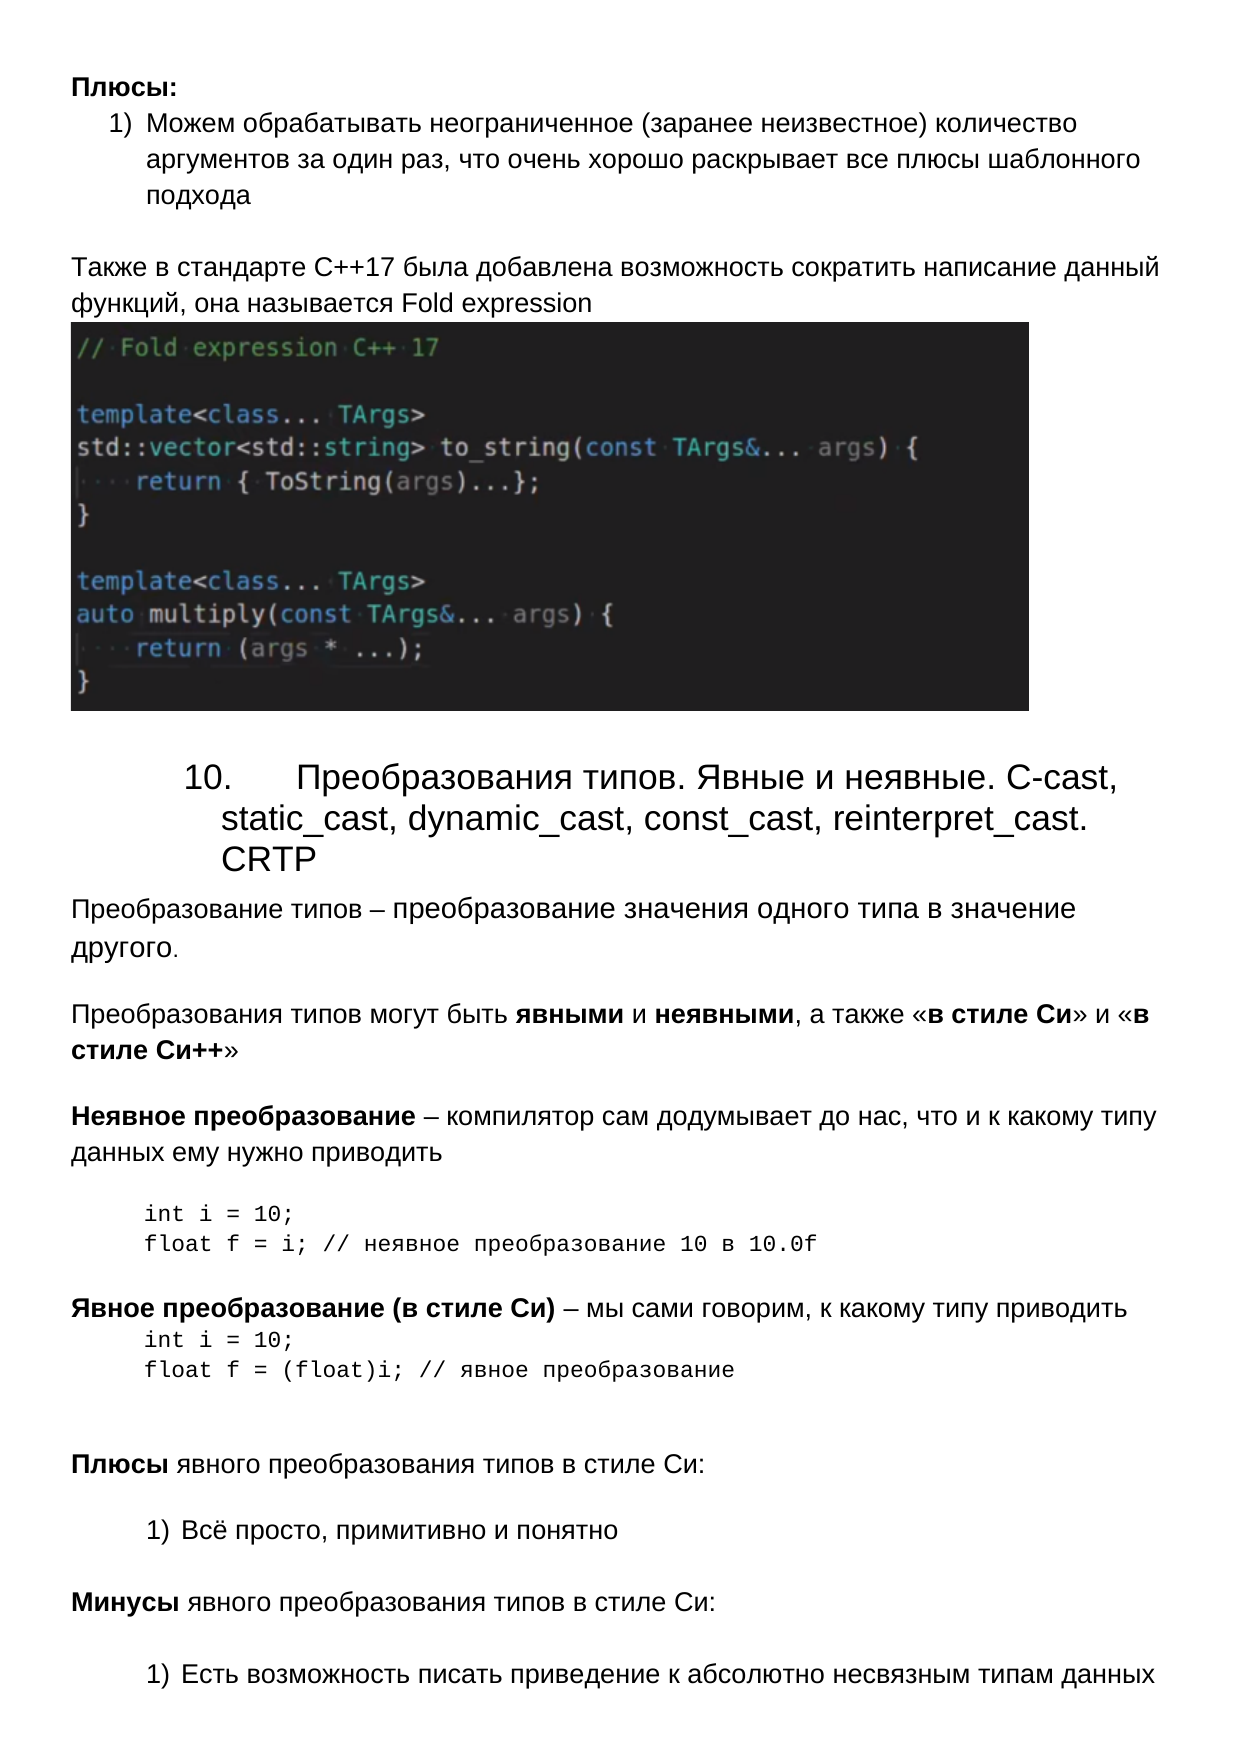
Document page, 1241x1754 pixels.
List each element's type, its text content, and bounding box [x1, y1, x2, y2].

text 1) Есть возможность писать приведение к абсолютно несвязным типам данных [146, 1658, 1169, 1689]
text 1) Всё просто, примитивно и понятно [146, 1514, 1169, 1546]
text Также в стандарте C++17 была добавлена возможность сократить написание данный функций, она называется Fold expression [71, 251, 1169, 318]
text Плюсы: [71, 71, 1169, 103]
subtitle Преобразования типов. Явные и неявные. С-cast, static_cast, dynamic_cast, const_cast, reinterpret_cast. CRTP [183, 756, 1169, 878]
text Явное преобразование (в стиле Си) – мы сами говорим, к какому типу приводить [71, 1292, 1169, 1323]
picture [70, 322, 1029, 711]
text Минусы явного преобразования типов в стиле Си: [71, 1586, 1169, 1617]
text float f = (float)i; // явное преобразование [144, 1358, 1169, 1384]
text int i = 10; [144, 1328, 1169, 1354]
list Можем обрабатывать неограниченное (заранее неизвестное) количество аргументов за один раз, что очень хорошо раскрывает все плюсы шаблонного подхода [108, 107, 1169, 210]
text Преобразования типов могут быть явными и неявными, а также «в стиле Си» и «в стиле Си++» [71, 998, 1169, 1066]
text Преобразование типов – преобразование значения одного типа в значение другого. [71, 891, 1169, 963]
text Неявное преобразование – компилятор сам додумывает до нас, что и к какому типу данных ему нужно приводить [71, 1100, 1169, 1168]
text float f = i; // неявное преобразование 10 в 10.0f [144, 1232, 1169, 1258]
text Плюсы явного преобразования типов в стиле Си: [71, 1448, 1169, 1479]
text int i = 10; [144, 1202, 1169, 1228]
